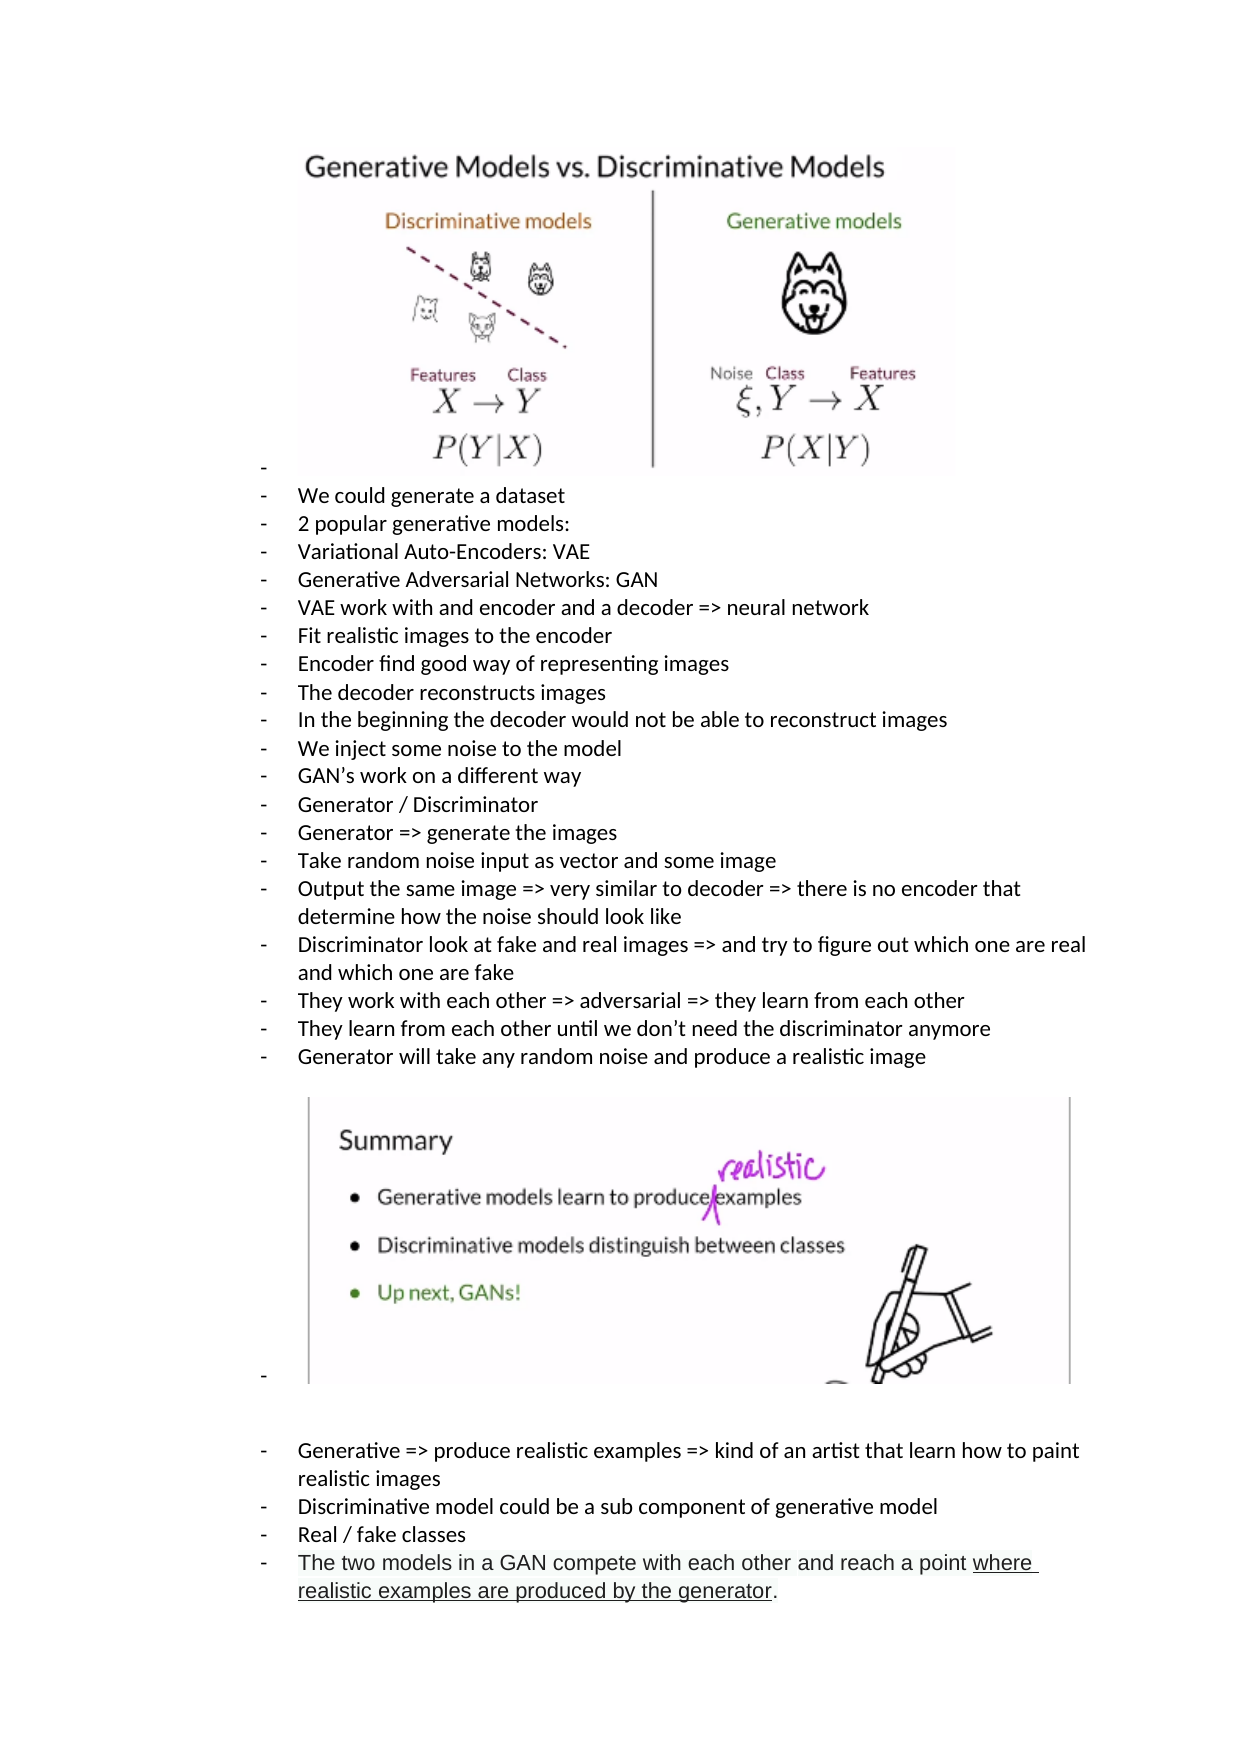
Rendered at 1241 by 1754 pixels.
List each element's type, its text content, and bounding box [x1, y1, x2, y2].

list We could generate a dataset [260, 481, 1093, 509]
list Generative => produce realistic examples => kind of an artist that learn how to paint realistic images [260, 1436, 1093, 1492]
list Discriminative model could be a sub component of generative model [260, 1492, 1093, 1521]
list VAE work with and encoder and a decoder => neural network [260, 593, 1093, 622]
list Generator will take any random noise and produce a realistic image [260, 1042, 1093, 1070]
list Take random noise input as vector and some image [260, 846, 1093, 874]
list Fit realistic images to the encoder [260, 622, 1093, 649]
list 2 popular generative models: [260, 509, 1093, 537]
list Generative Adversarial Networks: GAN [260, 566, 1093, 593]
list Encoder find good way of representing images [260, 649, 1093, 678]
picture [302, 1097, 1074, 1384]
list They work with each other => adversarial => they learn from each other [260, 986, 1093, 1014]
list They learn from each other until we don’t need the discriminator anymore [260, 1014, 1093, 1042]
list Generator => generate the images [260, 818, 1093, 846]
picture [297, 147, 956, 476]
list Generator / Discriminator [260, 790, 1093, 818]
list GAN’s work on a different way [260, 762, 1093, 790]
list We inject some noise to the model [260, 734, 1093, 762]
list Discriminator look at fake and real images => and try to figure out which one are real and which one are fake [260, 930, 1093, 986]
list The decoder reconstructs images [260, 678, 1093, 706]
list Output the same image => very similar to decoder => there is no encoder that determine how the noise should look like [260, 874, 1093, 930]
list In the beginning the decoder would not be able to reconstruct images [260, 706, 1093, 734]
list The two models in a GAN compete with each other and reach a point where realistic examples are produced by the generator. [260, 1548, 1093, 1604]
list Real / fake classes [260, 1521, 1093, 1548]
list Variational Auto-Encoders: VAE [260, 537, 1093, 566]
